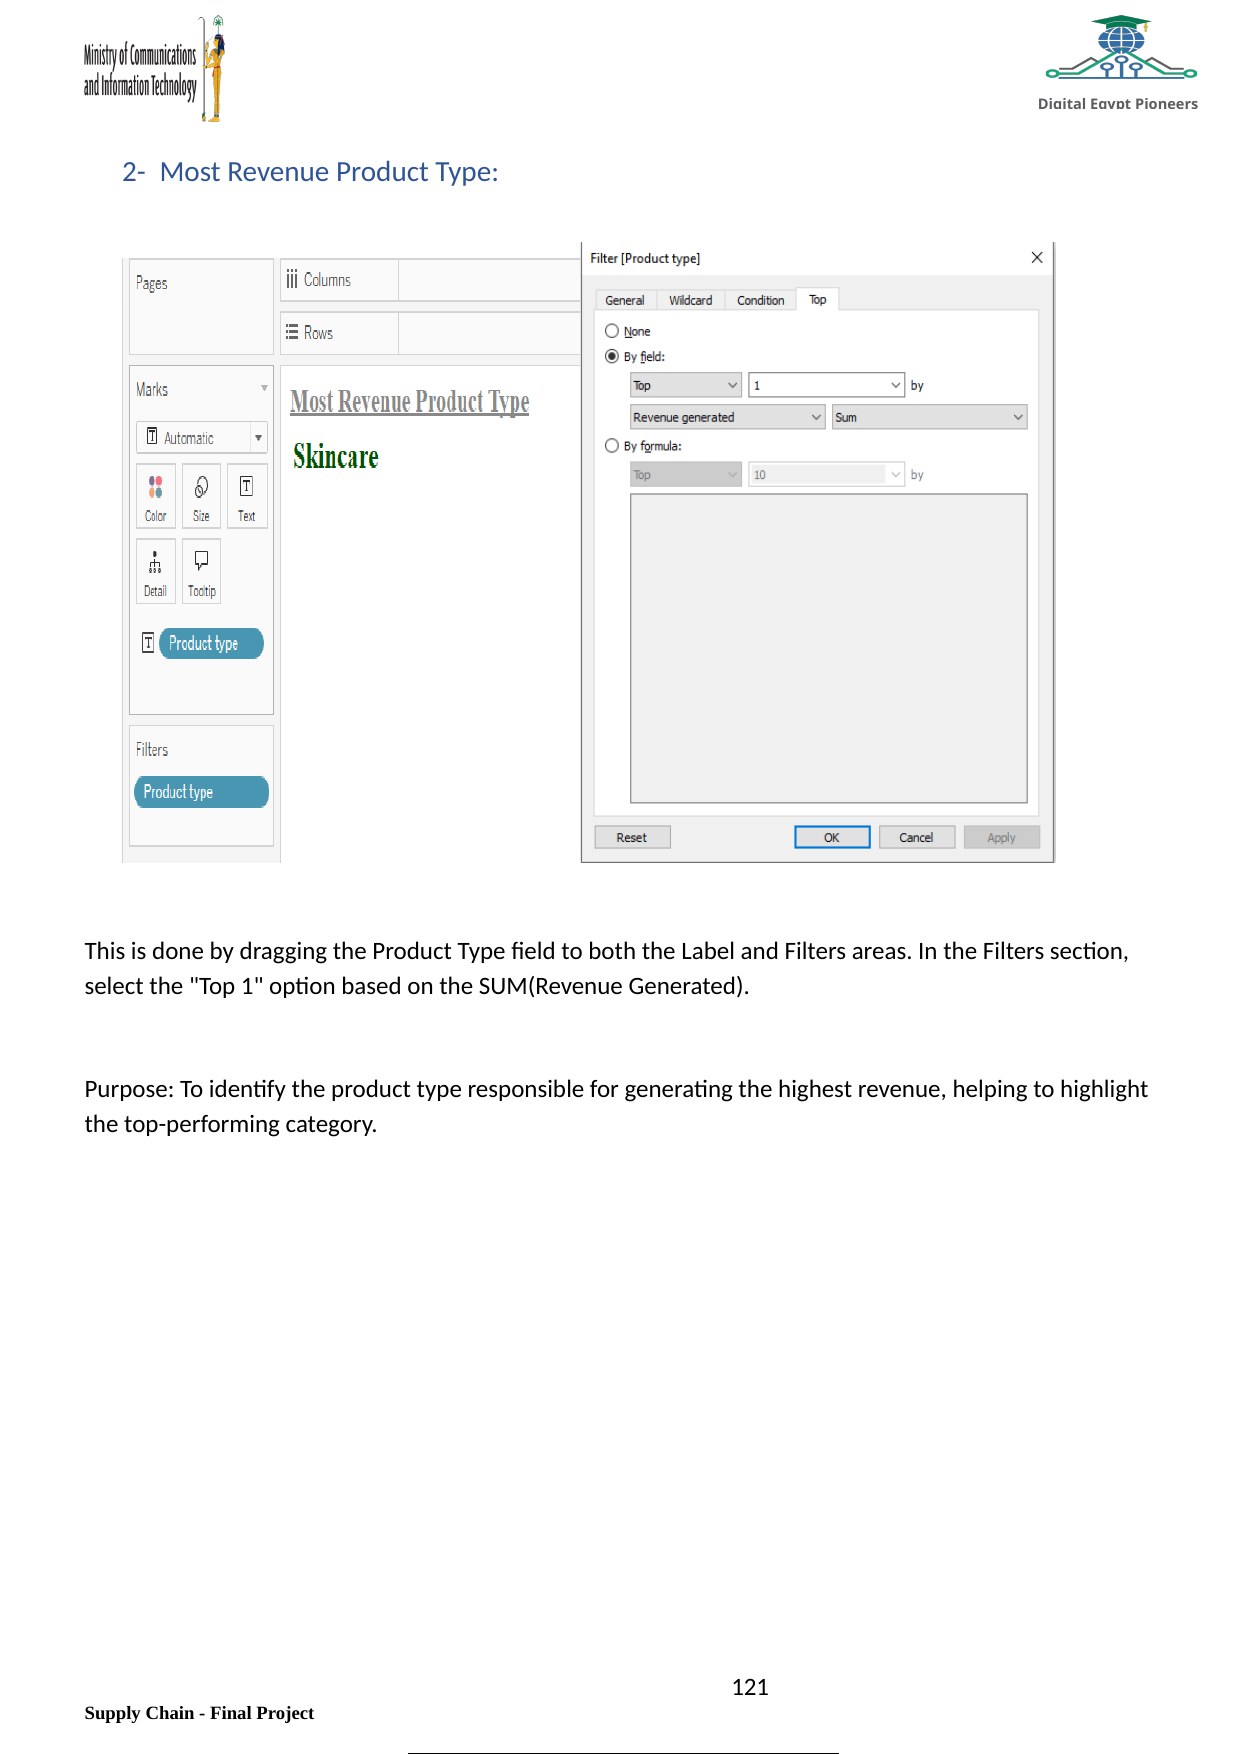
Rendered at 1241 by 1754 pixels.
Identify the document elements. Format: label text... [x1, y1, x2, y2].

text Purpose: To identify the product type responsible for generating the highest revenue, helping to highlight the top-performing category. [84, 1074, 1162, 1139]
picture [84, 15, 225, 122]
text This is done by dragging the Product Type field to both the Label and Filters areas. In the Filters section, select the "Top 1" option based on the SUM(Revenue Generated). [84, 935, 1162, 1001]
picture [1045, 15, 1197, 82]
picture [121, 242, 1056, 863]
subtitle Most Revenue Product Type: [122, 153, 1162, 229]
